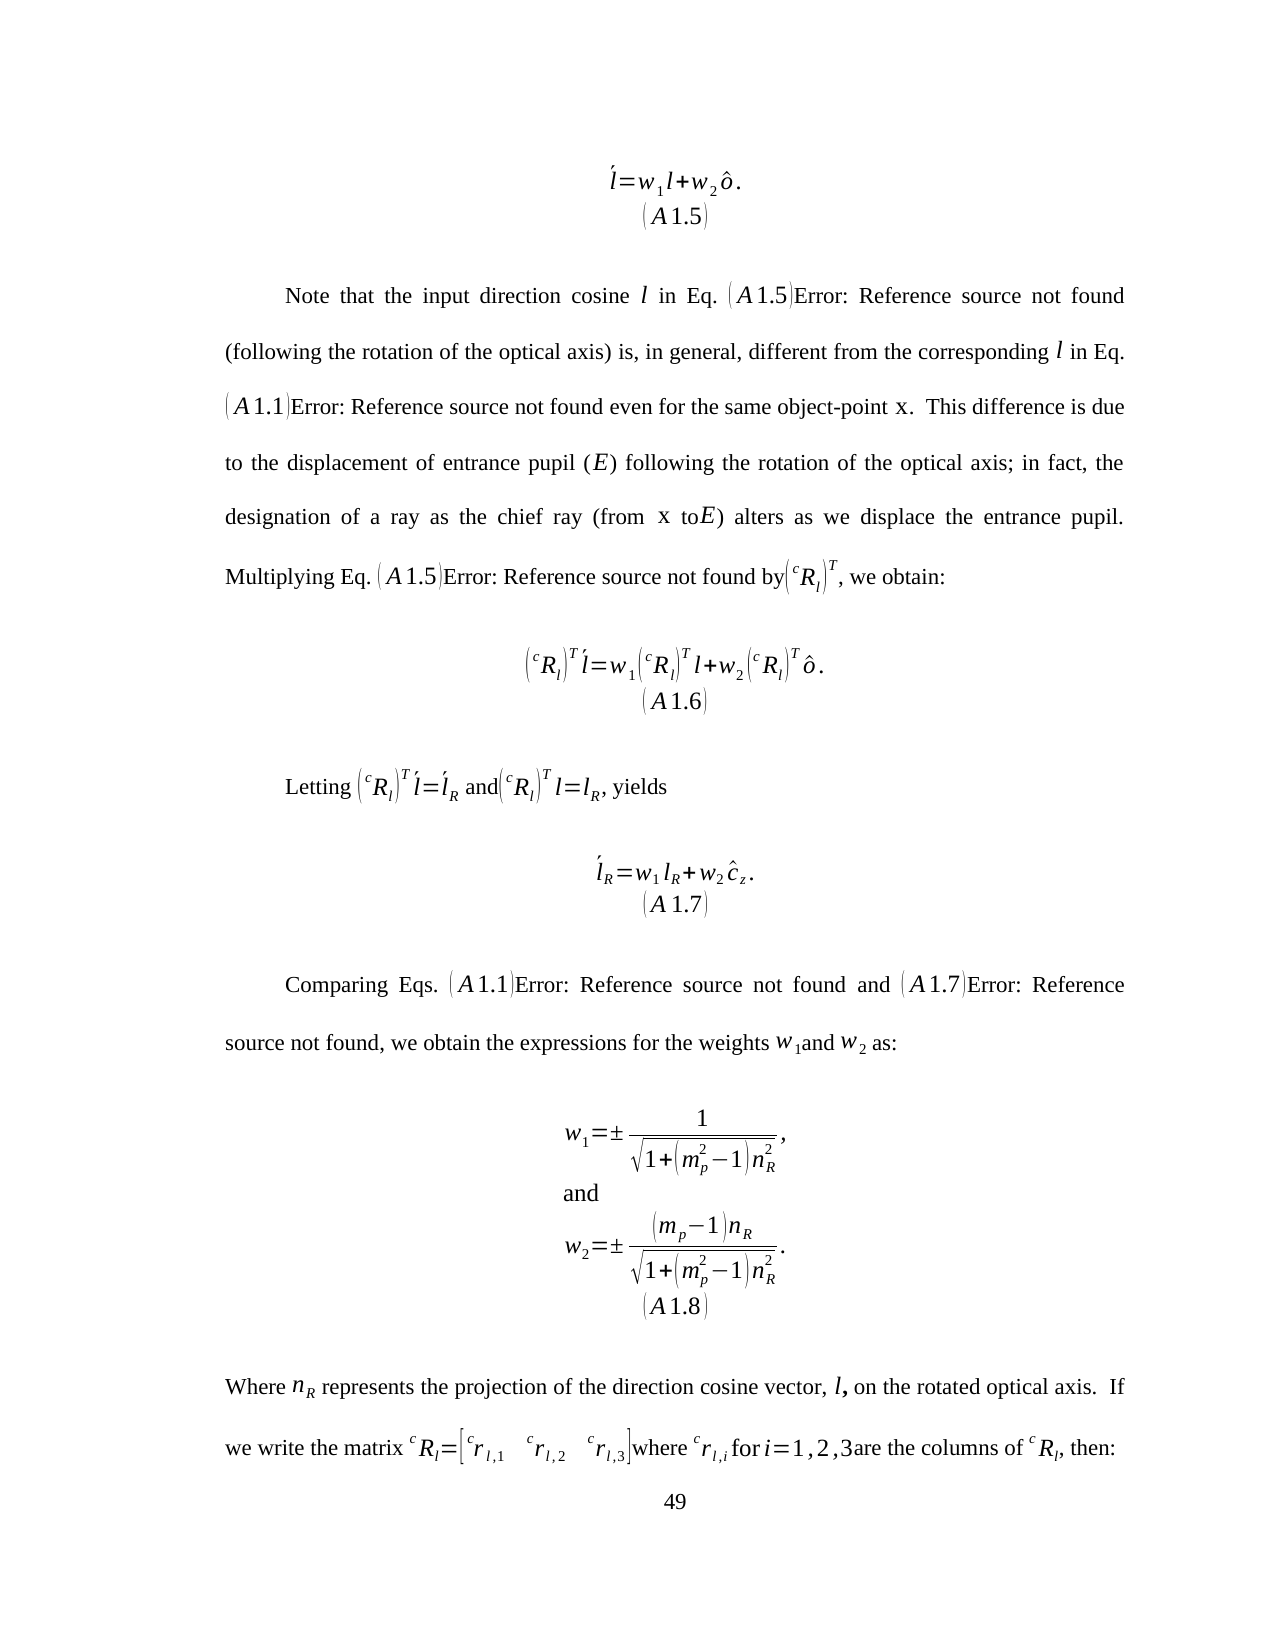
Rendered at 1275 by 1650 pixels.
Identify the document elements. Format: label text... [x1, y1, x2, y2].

text Comparing Eqs. and , we obtain the expressions for the weights and as: [225, 969, 1125, 1058]
text Where represents the projection of the direction cosine vector, , on the rotated optical axis. If we write the matrix where are the columns of , then: [225, 1370, 1125, 1467]
text Letting and, yields [225, 766, 1125, 806]
text Note that the input direction cosine in Eq. (following the rotation of the optical axis) is, in general, different from the corresponding in Eq. even for the same object-point . This difference is due to the displacement of entrance pupil () following the rotation of the optical axis; in fact, the designation of a ray as the chief ray (from to) alters as we displace the entrance pupil. Multiplying Eq. by, we obtain: [225, 280, 1125, 597]
